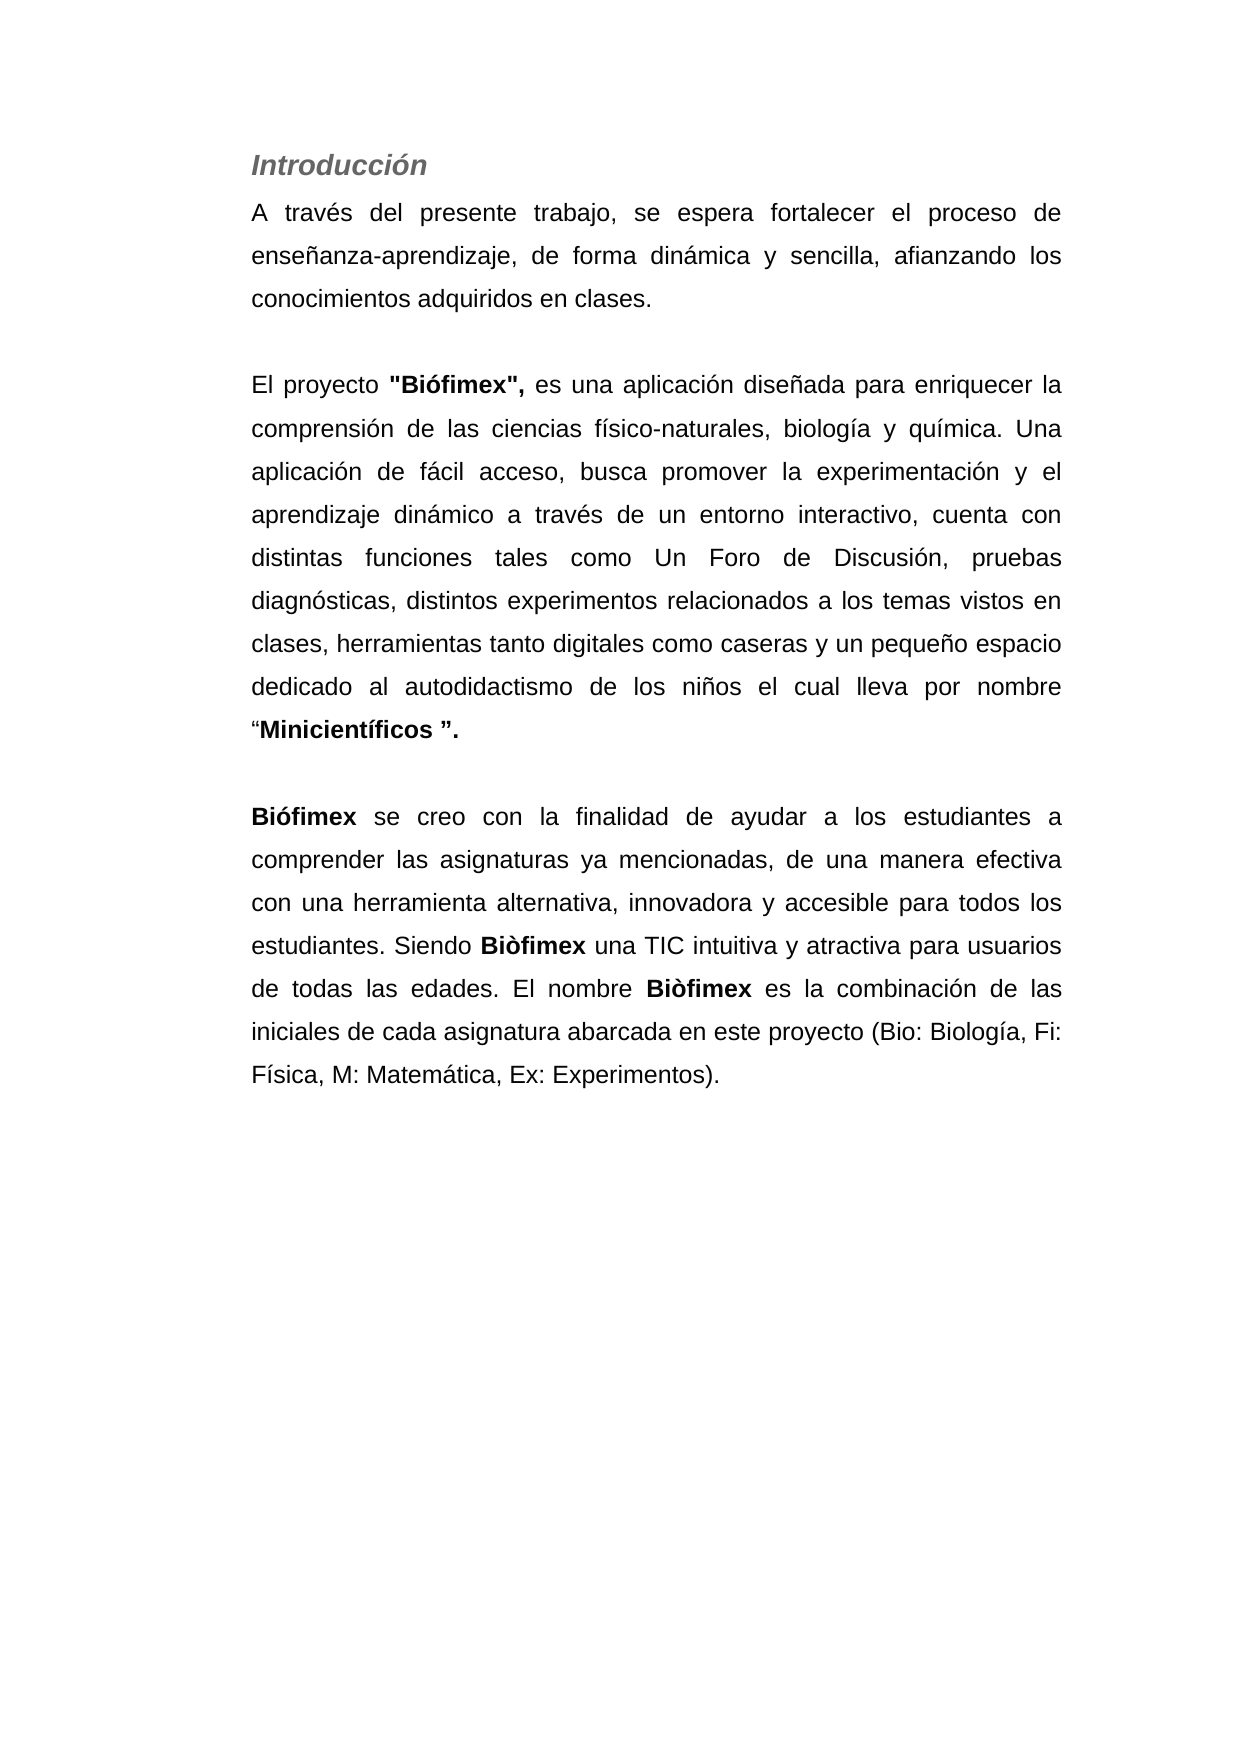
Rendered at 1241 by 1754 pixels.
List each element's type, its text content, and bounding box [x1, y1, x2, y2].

subtitle Introducción [251, 148, 1063, 181]
text A través del presente trabajo, se espera fortalecer el proceso de enseñanza-aprendizaje, de forma dinámica y sencilla, afianzando los conocimientos adquiridos en clases. [251, 198, 1063, 313]
text Biófimex se creo con la finalidad de ayudar a los estudiantes a comprender las asignaturas ya mencionadas, de una manera efectiva con una herramienta alternativa, innovadora y accesible para todos los estudiantes. Siendo Biòfimex una TIC intuitiva y atractiva para usuarios de todas las edades. El nombre Biòfimex es la combinación de las iniciales de cada asignatura abarcada en este proyecto (Bio: Biología, Fi: Física, M: Matemática, Ex: Experimentos). [251, 802, 1063, 1089]
text El proyecto "Biófimex", es una aplicación diseñada para enriquecer la comprensión de las ciencias físico-naturales, biología y química. Una aplicación de fácil acceso, busca promover la experimentación y el aprendizaje dinámico a través de un entorno interactivo, cuenta con distintas funciones tales como Un Foro de Discusión, pruebas diagnósticas, distintos experimentos relacionados a los temas vistos en clases, herramientas tanto digitales como caseras y un pequeño espacio dedicado al autodidactismo de los niños el cual lleva por nombre “Minicientíficos ”. [251, 370, 1063, 744]
